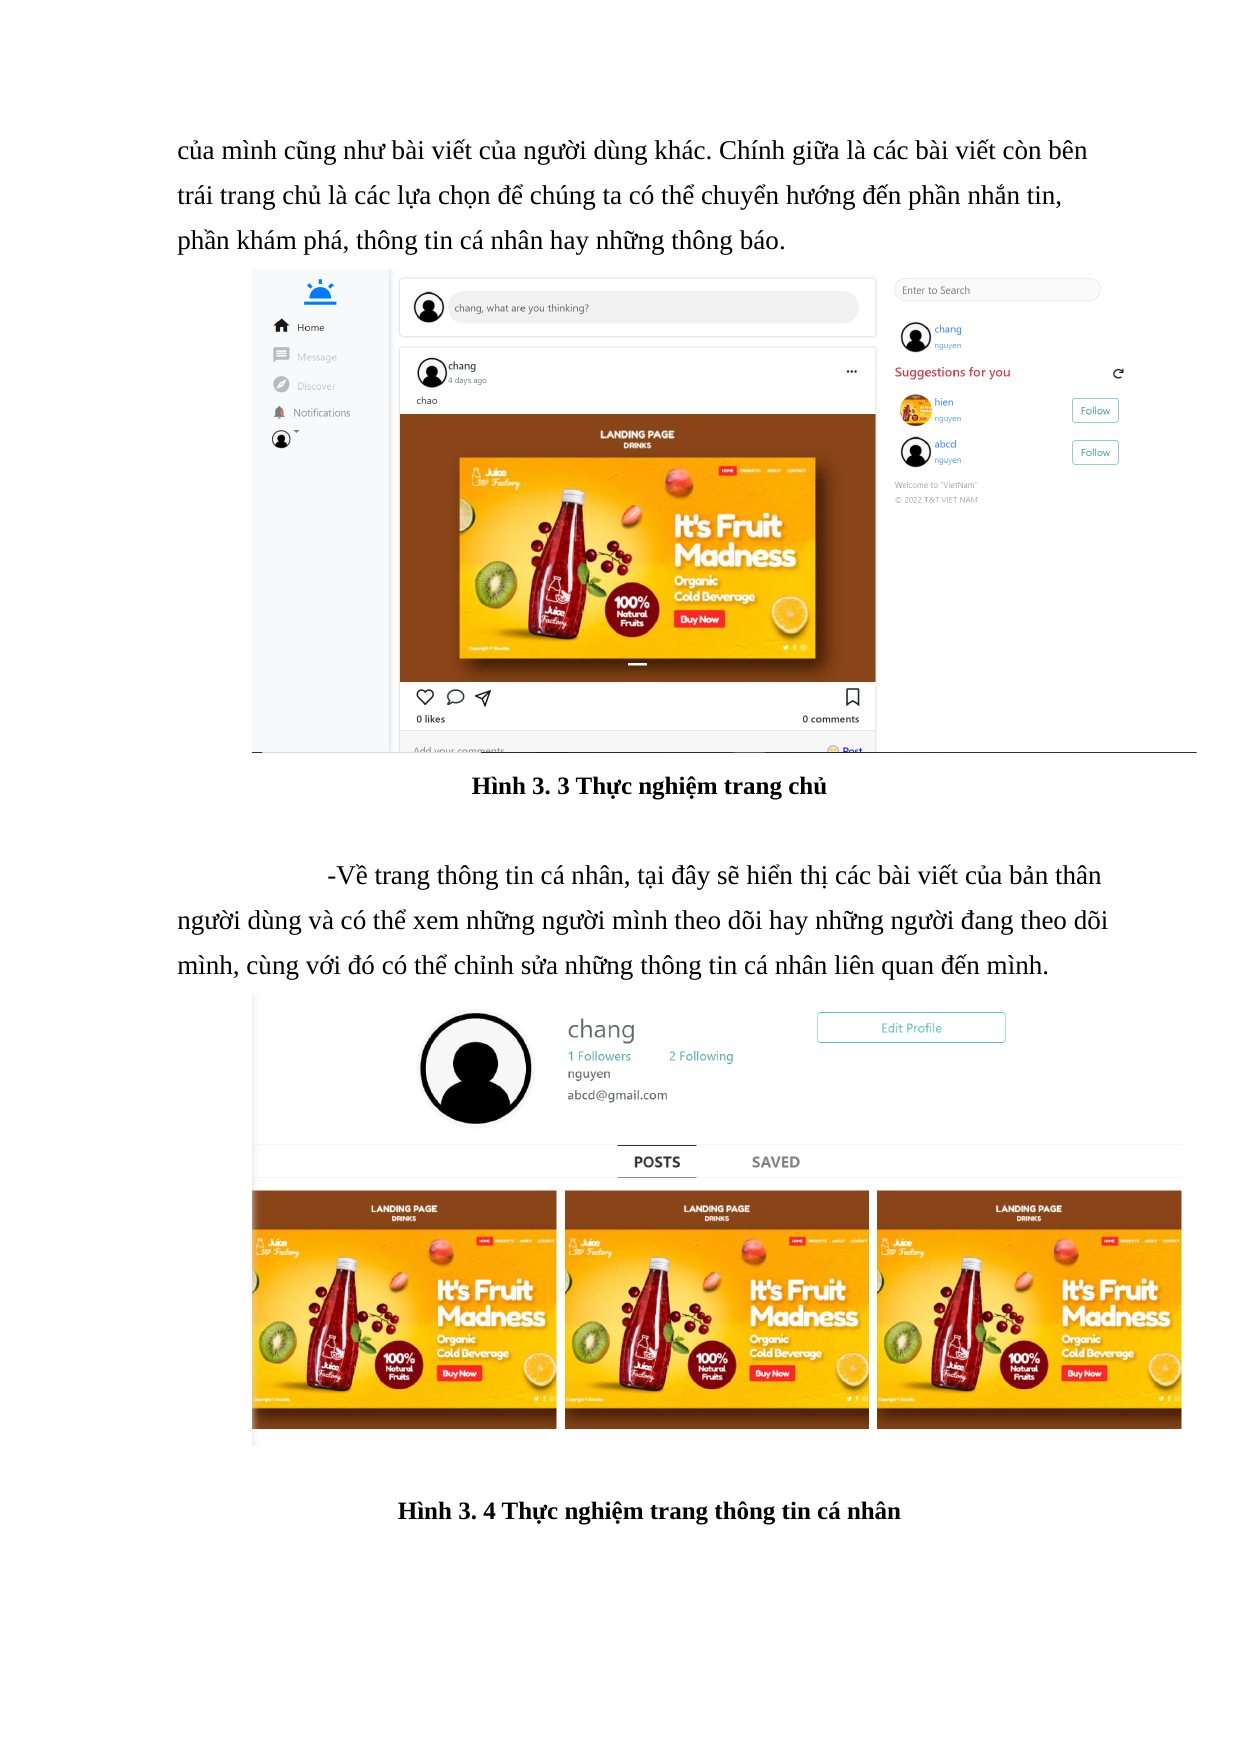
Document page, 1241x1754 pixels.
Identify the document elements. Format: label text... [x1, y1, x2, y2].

picture [252, 269, 1197, 753]
text Hình 3. 3 Thực nghiệm trang chủ [177, 767, 1122, 804]
picture [252, 994, 1197, 1446]
text -Về trang thông tin cá nhân, tại đây sẽ hiển thị các bài viết của bản thân người dùng và có thể xem những người mình theo dõi hay những người đang theo dõi mình, cùng với đó có thể chỉnh sửa những thông tin cá nhân liên quan đến mình. [177, 856, 1122, 984]
text Hình 3. 4 Thực nghiệm trang thông tin cá nhân [177, 1492, 1122, 1529]
